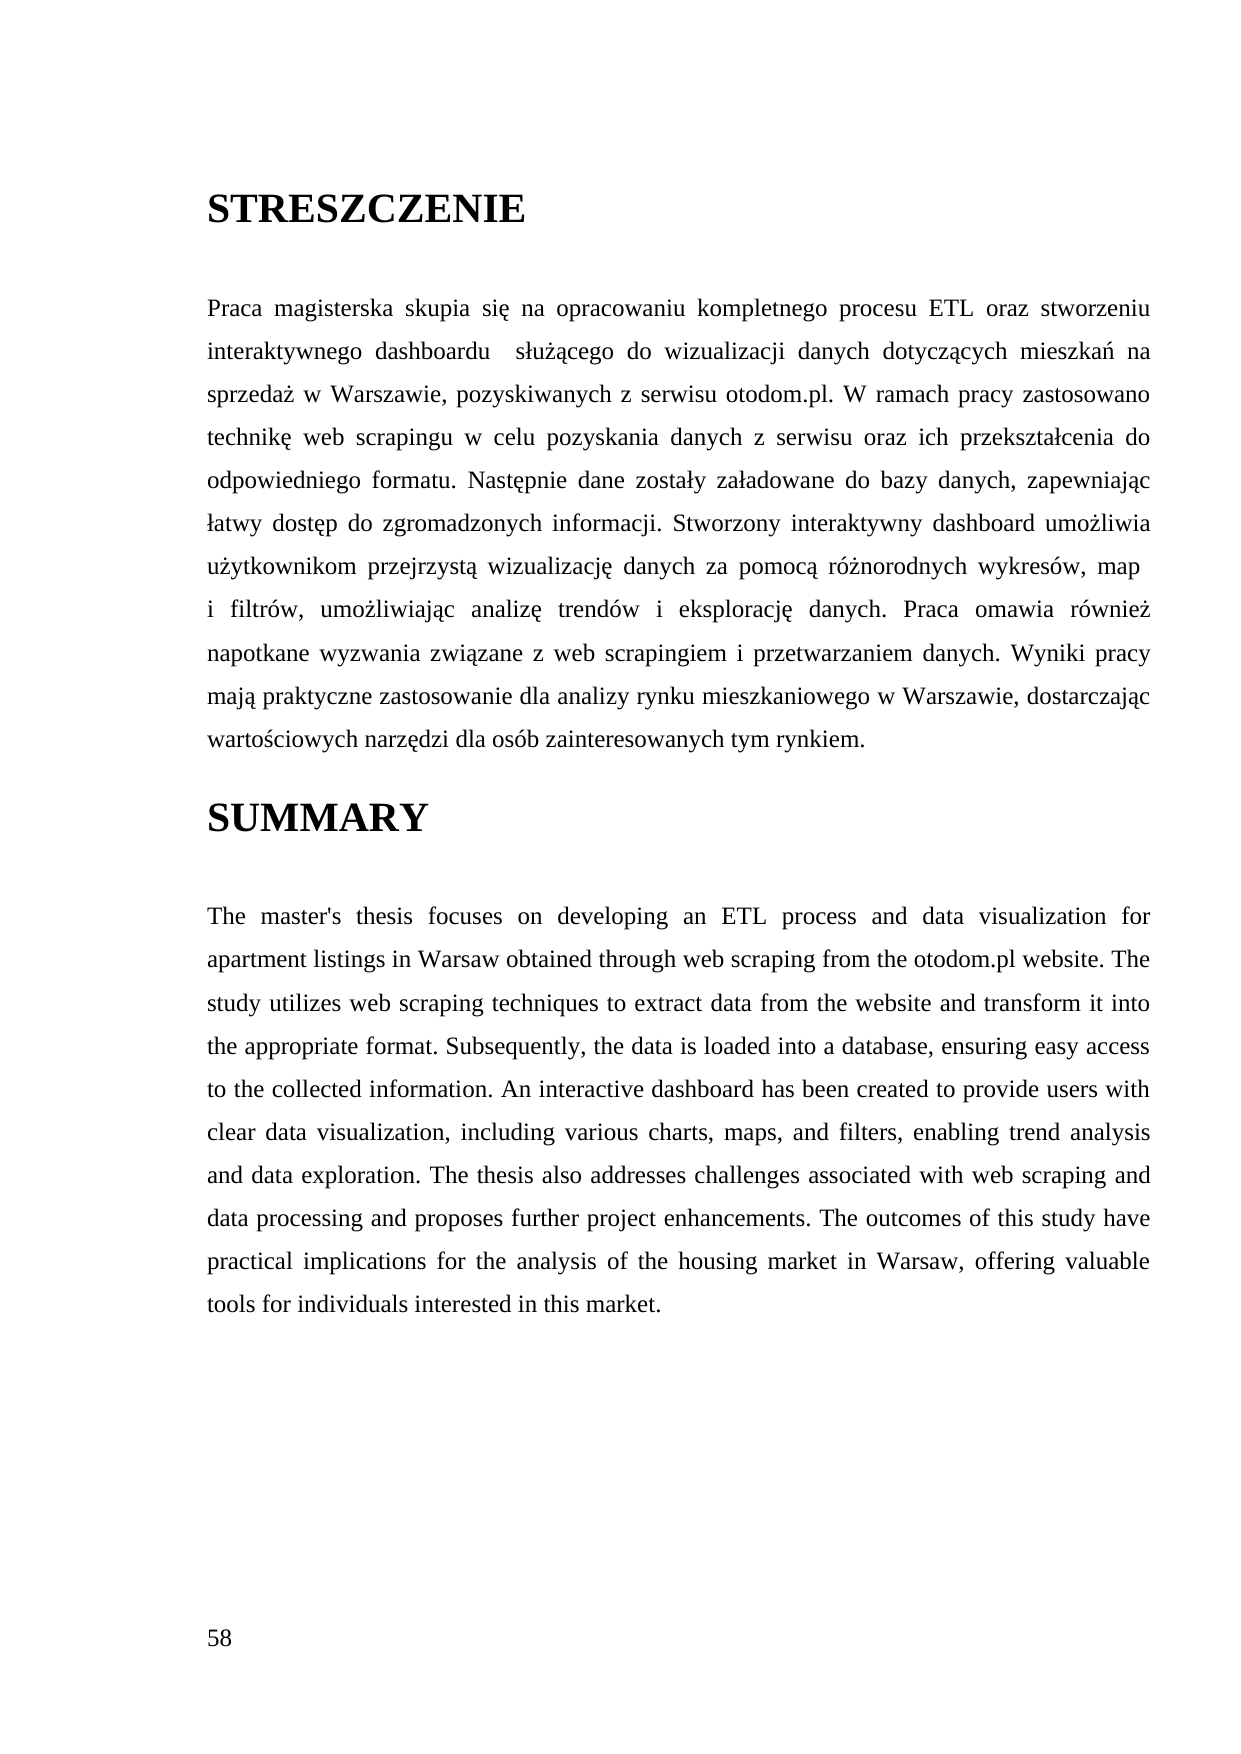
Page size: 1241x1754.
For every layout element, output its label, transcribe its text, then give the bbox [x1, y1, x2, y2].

text Praca magisterska skupia się na opracowaniu kompletnego procesu ETL oraz stworzeniu interaktywnego dashboardu służącego do wizualizacji danych dotyczących mieszkań na sprzedaż w Warszawie, pozyskiwanych z serwisu otodom.pl. W ramach pracy zastosowano technikę web scrapingu w celu pozyskania danych z serwisu oraz ich przekształcenia do odpowiedniego formatu. Następnie dane zostały załadowane do bazy danych, zapewniając łatwy dostęp do zgromadzonych informacji. Stworzony interaktywny dashboard umożliwia użytkownikom przejrzystą wizualizację danych za pomocą różnorodnych wykresów, map i filtrów, umożliwiając analizę trendów i eksplorację danych. Praca omawia również napotkane wyzwania związane z web scrapingiem i przetwarzaniem danych. Wyniki pracy mają praktyczne zastosowanie dla analizy rynku mieszkaniowego w Warszawie, dostarczając wartościowych narzędzi dla osób zainteresowanych tym rynkiem. [207, 293, 1152, 753]
text The master's thesis focuses on developing an ETL process and data visualization for apartment listings in Warsaw obtained through web scraping from the otodom.pl website. The study utilizes web scraping techniques to extract data from the website and transform it into the appropriate format. Subsequently, the data is loaded into a database, ensuring easy access to the collected information. An interactive dashboard has been created to provide users with clear data visualization, including various charts, maps, and filters, enabling trend analysis and data exploration. The thesis also addresses challenges associated with web scraping and data processing and proposes further project enhancements. The outcomes of this study have practical implications for the analysis of the housing market in Warsaw, offering valuable tools for individuals interested in this market. [207, 901, 1152, 1318]
text Summary [207, 792, 1152, 840]
text Streszczenie [207, 183, 1152, 231]
